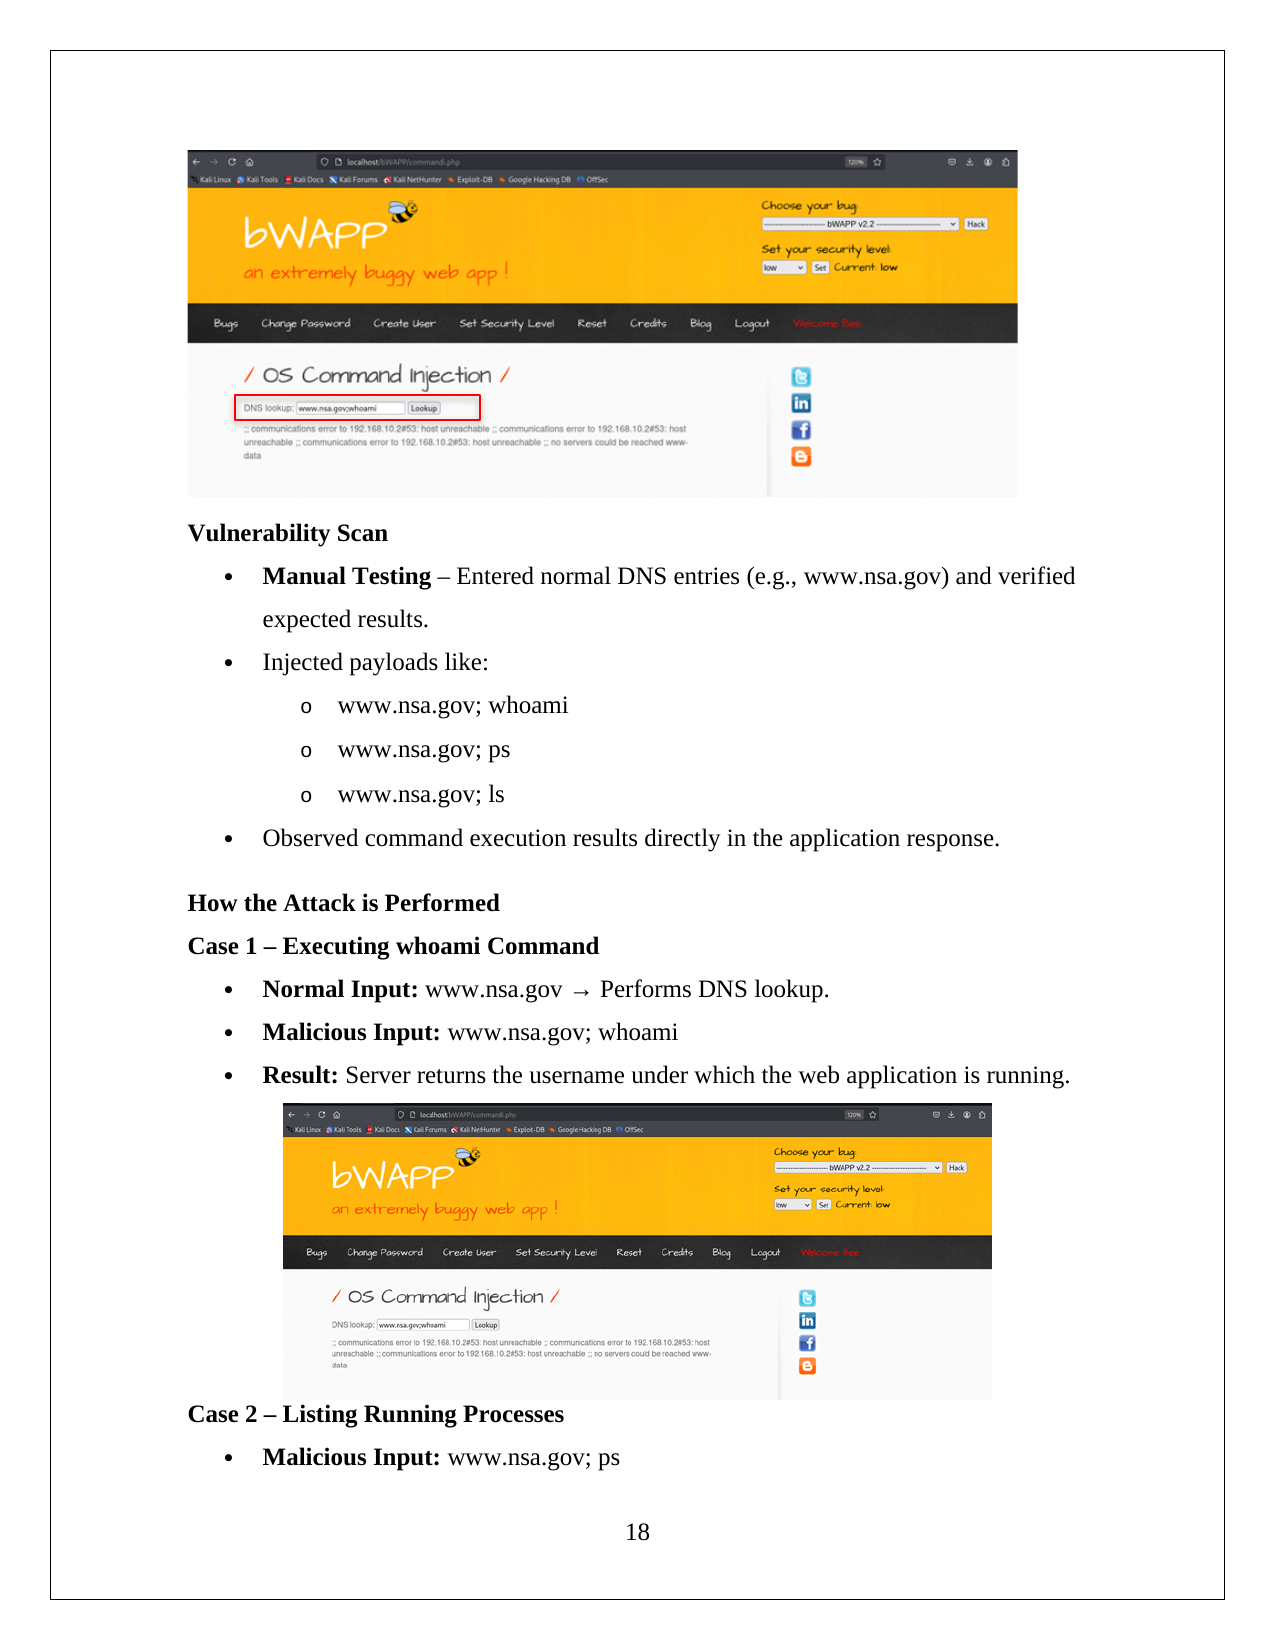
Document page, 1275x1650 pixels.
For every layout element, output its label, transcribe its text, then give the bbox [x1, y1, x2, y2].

text Case 1 – Executing whoami Command [187, 931, 1087, 960]
picture [283, 1103, 992, 1400]
list Manual Testing – Entered normal DNS entries (e.g., www.nsa.gov) and verified expected results. [225, 561, 1087, 633]
list www.nsa.gov; whoami [300, 690, 1087, 720]
list Malicious Input: www.nsa.gov; whoami [225, 1017, 1087, 1046]
list Injected payloads like: [225, 647, 1087, 676]
list Malicious Input: www.nsa.gov; ps [225, 1442, 1087, 1471]
list www.nsa.gov; ls [300, 779, 1087, 808]
list Normal Input: www.nsa.gov → Performs DNS lookup. [225, 974, 1087, 1003]
text Case 2 – Listing Running Processes [187, 1399, 1087, 1428]
list Observed command execution results directly in the application response. [225, 823, 1087, 852]
list www.nsa.gov; ps [300, 734, 1087, 764]
list Result: Server returns the username under which the web application is running. [225, 1061, 1087, 1089]
text How the Attack is Performed [187, 888, 1087, 917]
picture [187, 150, 1018, 497]
text Vulnerability Scan [187, 518, 1087, 546]
